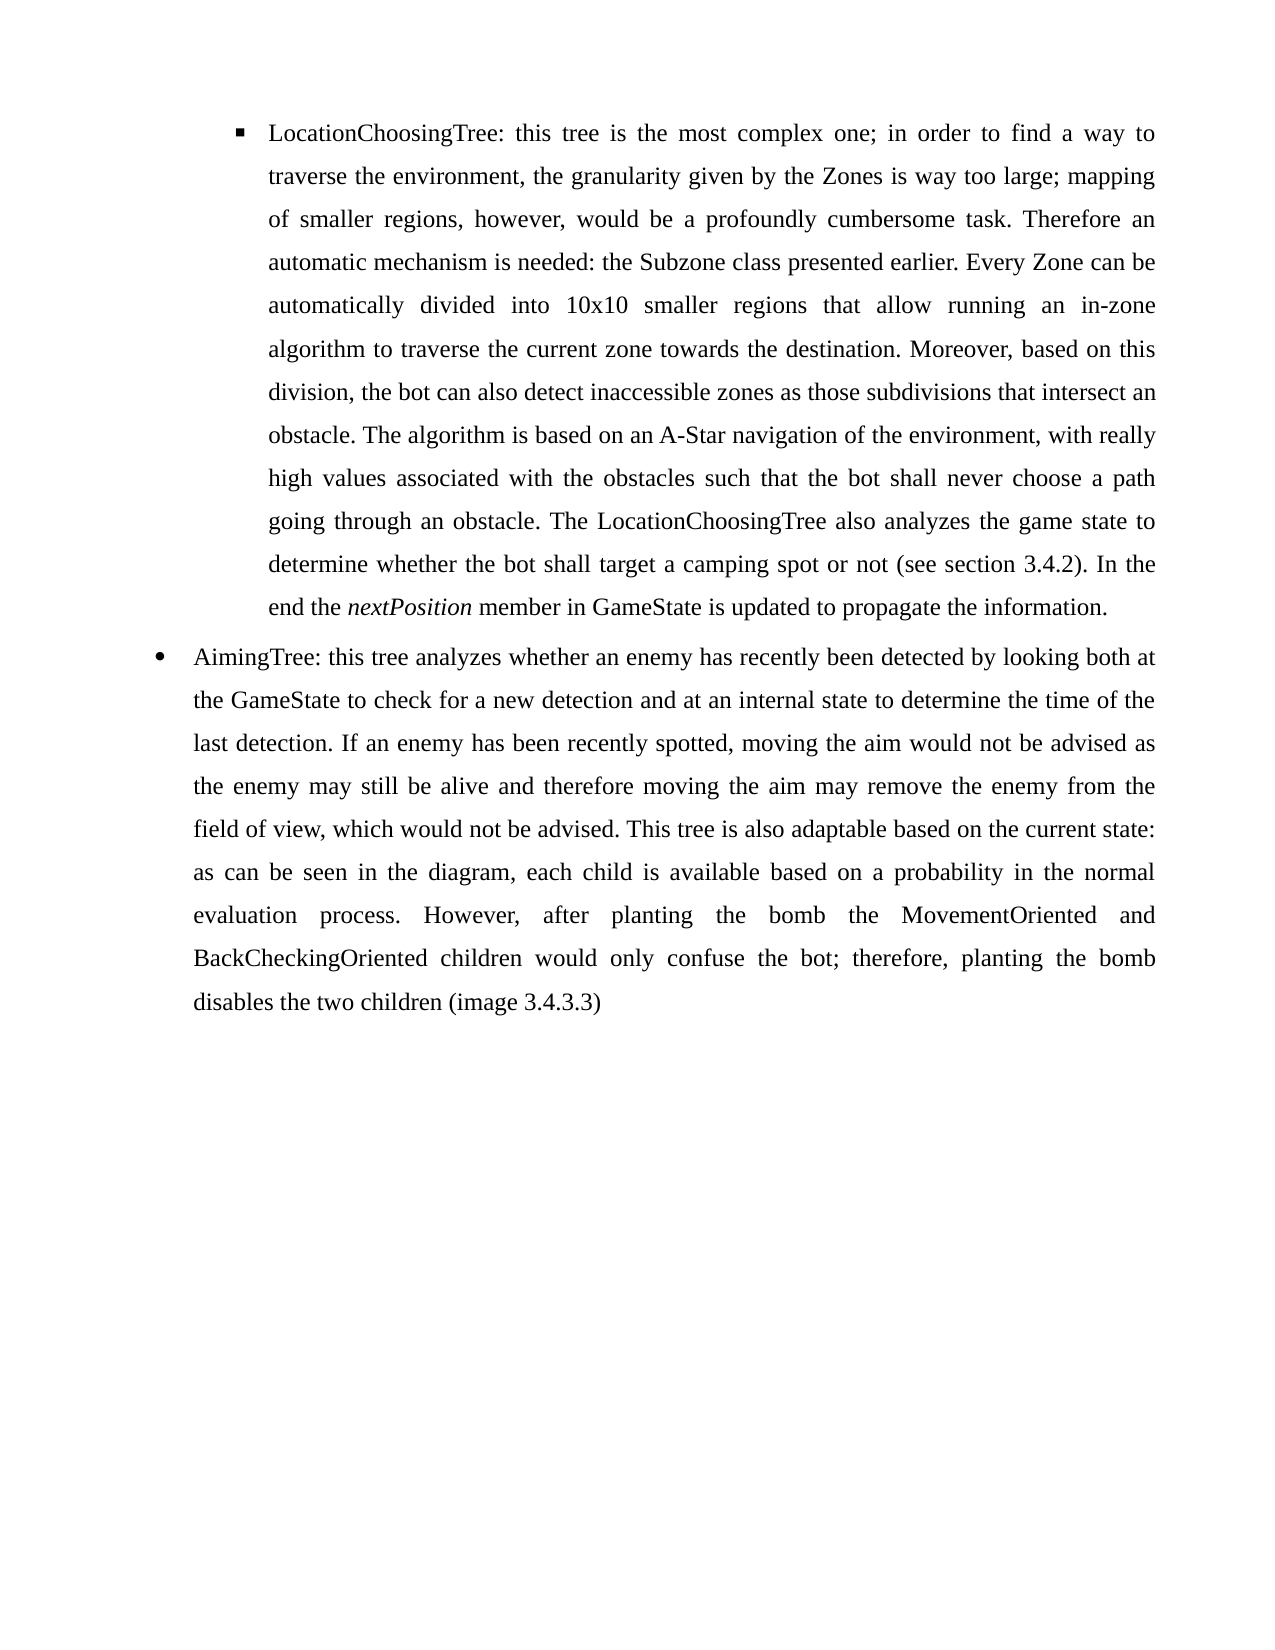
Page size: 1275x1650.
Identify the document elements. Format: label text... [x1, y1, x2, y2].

list AimingTree: this tree analyzes whether an enemy has recently been detected by looking both at the GameState to check for a new detection and at an internal state to determine the time of the last detection. If an enemy has been recently spotted, moving the aim would not be advised as the enemy may still be alive and therefore moving the aim may remove the enemy from the field of view, which would not be advised. This tree is also adaptable based on the current state: as can be seen in the diagram, each child is available based on a probability in the normal evaluation process. However, after planting the bomb the MovementOriented and BackCheckingOriented children would only confuse the bot; therefore, planting the bomb disables the two children (image 3.4.3.3) [156, 642, 1157, 1015]
list LocationChoosingTree: this tree is the most complex one; in order to find a way to traverse the environment, the granularity given by the Zones is way too large; mapping of smaller regions, however, would be a profoundly cumbersome task. Therefore an automatic mechanism is needed: the Subzone class presented earlier. Every Zone can be automatically divided into 10x10 smaller regions that allow running an in-zone algorithm to traverse the current zone towards the destination. Moreover, based on this division, the bot can also detect inaccessible zones as those subdivisions that intersect an obstacle. The algorithm is based on an A-Star navigation of the environment, with really high values associated with the obstacles such that the bot shall never choose a path going through an obstacle. The LocationChoosingTree also analyzes the game state to determine whether the bot shall target a camping spot or not (see section 3.4.2). In the end the nextPosition member in GameState is updated to propagate the information. [231, 118, 1157, 621]
